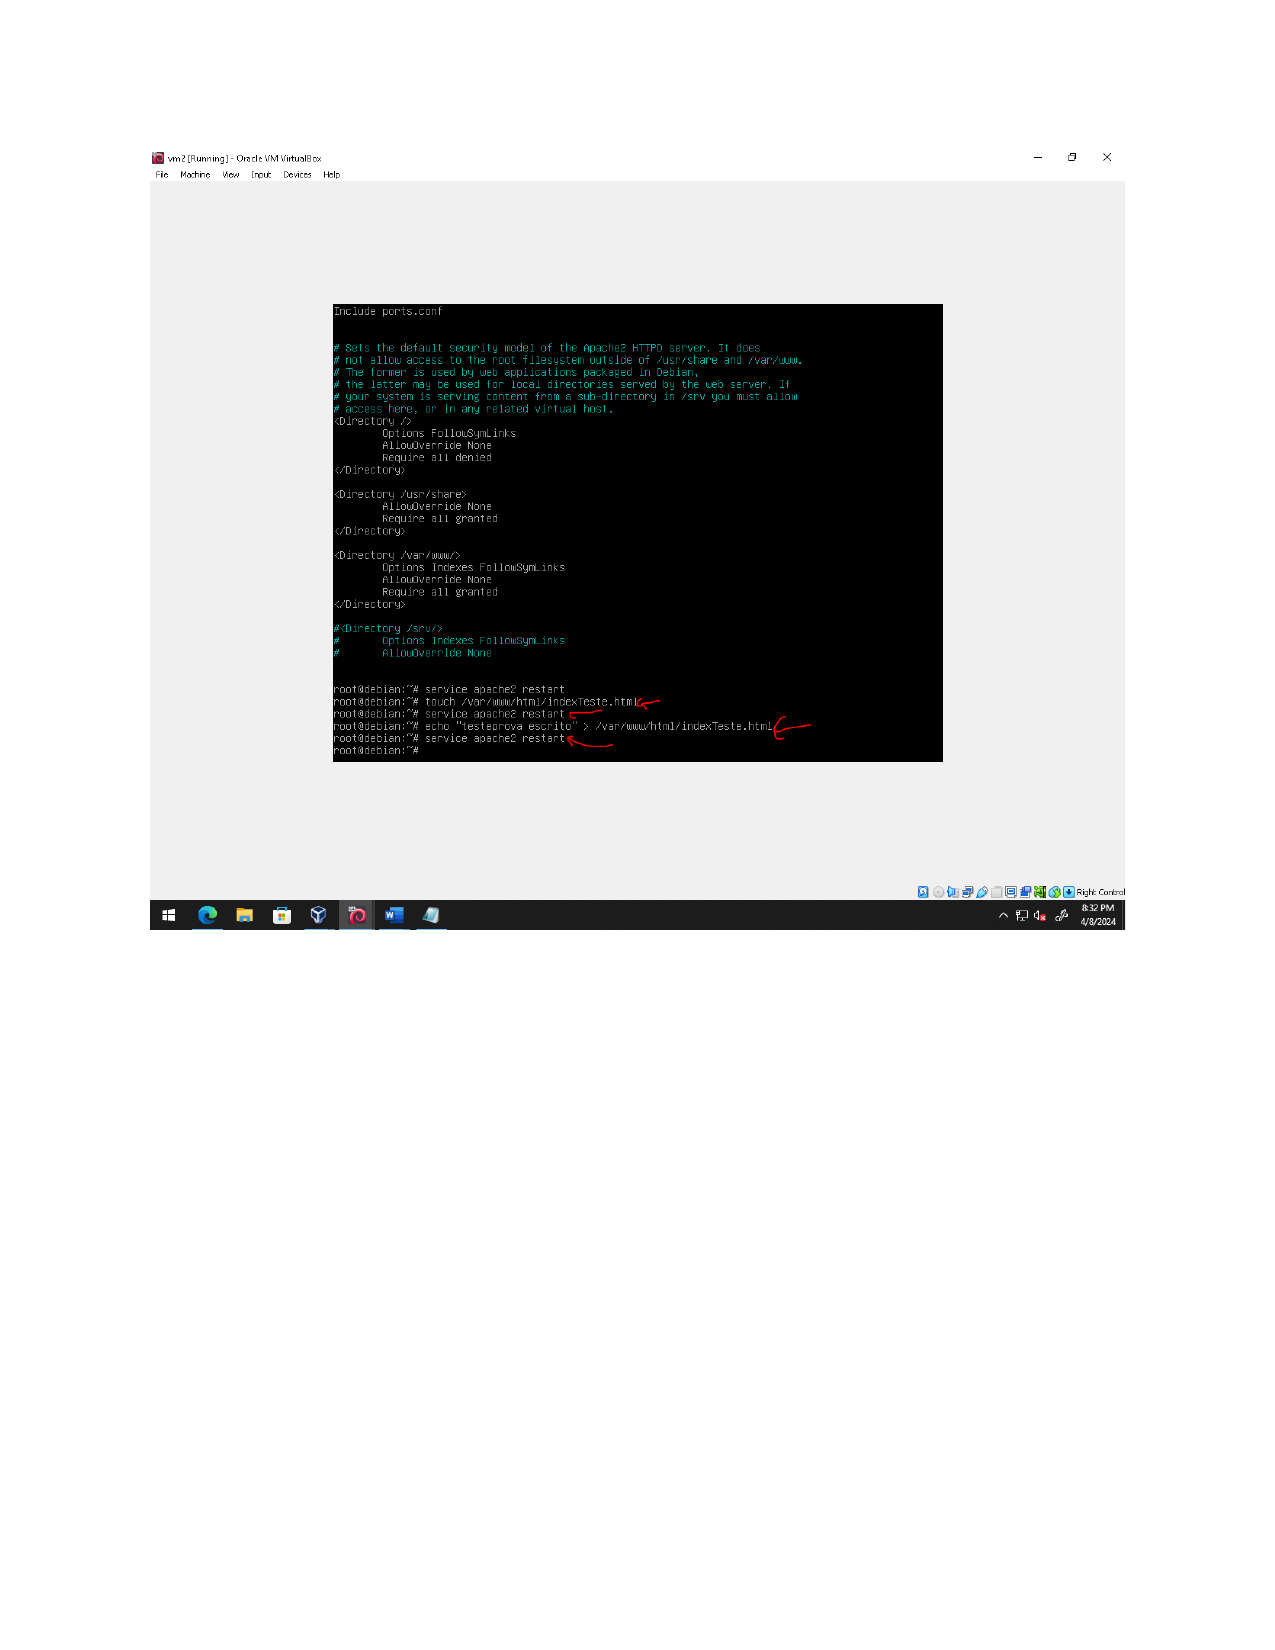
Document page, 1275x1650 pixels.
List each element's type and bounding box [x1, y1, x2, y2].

picture [150, 150, 1125, 930]
